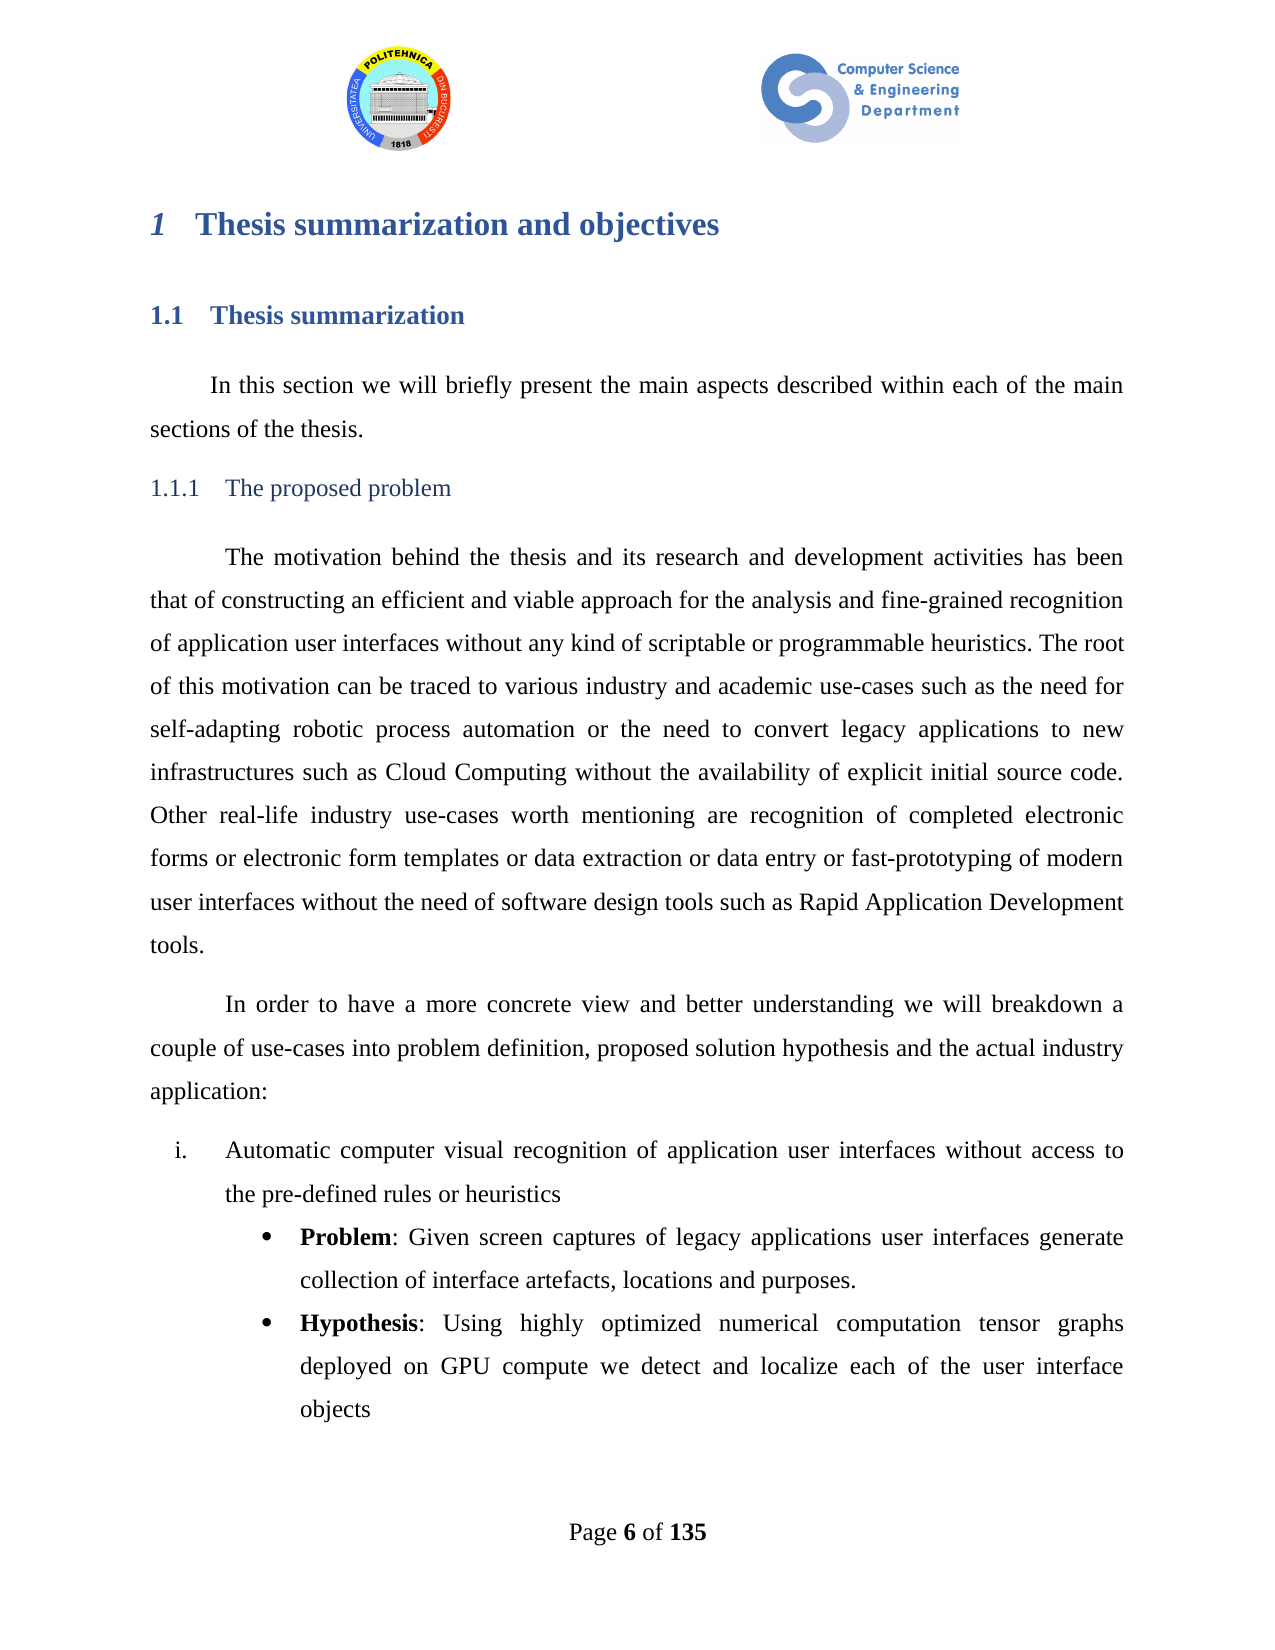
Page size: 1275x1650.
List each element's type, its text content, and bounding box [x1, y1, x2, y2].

text In this section we will briefly present the main aspects described within each of the main sections of the thesis. [150, 371, 1125, 442]
subtitle Thesis summarization [150, 299, 1125, 330]
subtitle Thesis summarization and objectives [150, 204, 1125, 242]
picture [346, 46, 451, 151]
list Automatic computer visual recognition of application user interfaces without access to the pre-defined rules or heuristics [187, 1136, 1125, 1207]
text In order to have a more concrete view and better understanding we will breakdown a couple of use-cases into problem definition, proposed solution hypothesis and the actual industry application: [150, 989, 1125, 1104]
list Problem: Given screen captures of legacy applications user interfaces generate collection of interface artefacts, locations and purposes. [262, 1222, 1125, 1294]
subtitle The proposed problem [150, 473, 1125, 502]
list Hypothesis: Using highly optimized numerical computation tensor graphs deployed on GPU compute we detect and localize each of the user interface objects [262, 1308, 1125, 1423]
text The motivation behind the thesis and its research and development activities has been that of constructing an efficient and viable approach for the analysis and fine-grained recognition of application user interfaces without any kind of scriptable or programmable heuristics. The root of this motivation can be traced to various industry and academic use-cases such as the need for self-adapting robotic process automation or the need to convert legacy applications to new infrastructures such as Cloud Computing without the availability of explicit initial source code. Other real-life industry use-cases worth mentioning are recognition of completed electronic forms or electronic form templates or data extraction or data entry or fast-prototyping of modern user interfaces without the need of software design tools such as Rapid Application Development tools. [150, 542, 1125, 958]
picture [760, 53, 963, 144]
